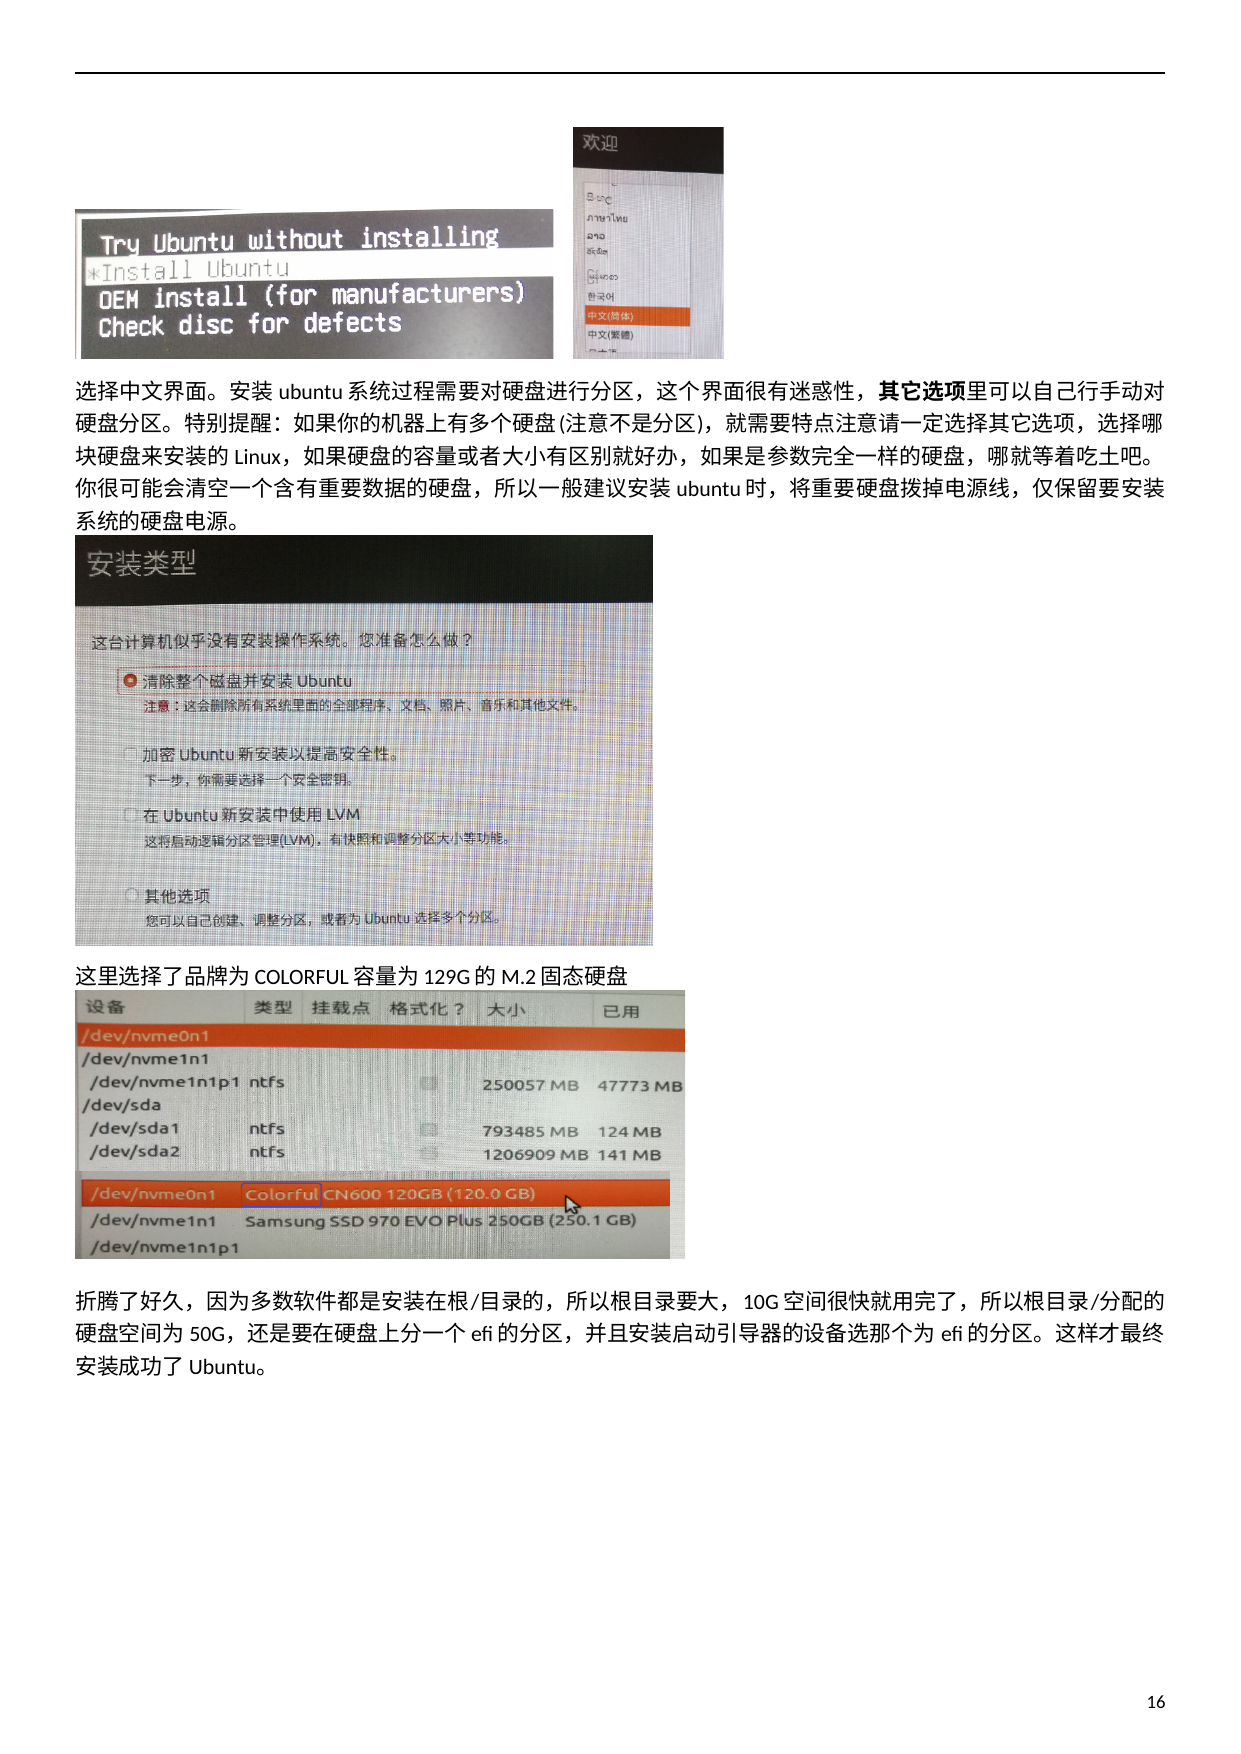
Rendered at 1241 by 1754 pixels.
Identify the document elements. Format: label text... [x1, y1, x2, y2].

picture [75, 990, 686, 1259]
text 选择中文界面。安装ubuntu系统过程需要对硬盘进行分区，这个界面很有迷惑性，其它选项里可以自己行手动对硬盘分区。特别提醒：如果你的机器上有多个硬盘(注意不是分区)，就需要特点注意请一定选择其它选项，选择哪块硬盘来安装的Linux，如果硬盘的容量或者大小有区别就好办，如果是参数完全一样的硬盘，哪就等着吃土吧。你很可能会清空一个含有重要数据的硬盘，所以一般建议安装ubuntu时，将重要硬盘拨掉电源线，仅保留要安装系统的硬盘电源。 [75, 373, 1165, 536]
text 折腾了好久，因为多数软件都是安装在根/目录的，所以根目录要大，10G空间很快就用完了，所以根目录/分配的硬盘空间为50G，还是要在硬盘上分一个efi的分区，并且安装启动引导器的设备选那个为efi的分区。这样才最终安装成功了Ubuntu。 [75, 1283, 1165, 1381]
picture [75, 209, 554, 359]
picture [573, 127, 724, 359]
text 这里选择了品牌为COLORFUL容量为129G的M.2固态硬盘 [75, 958, 1165, 991]
picture [75, 535, 653, 946]
